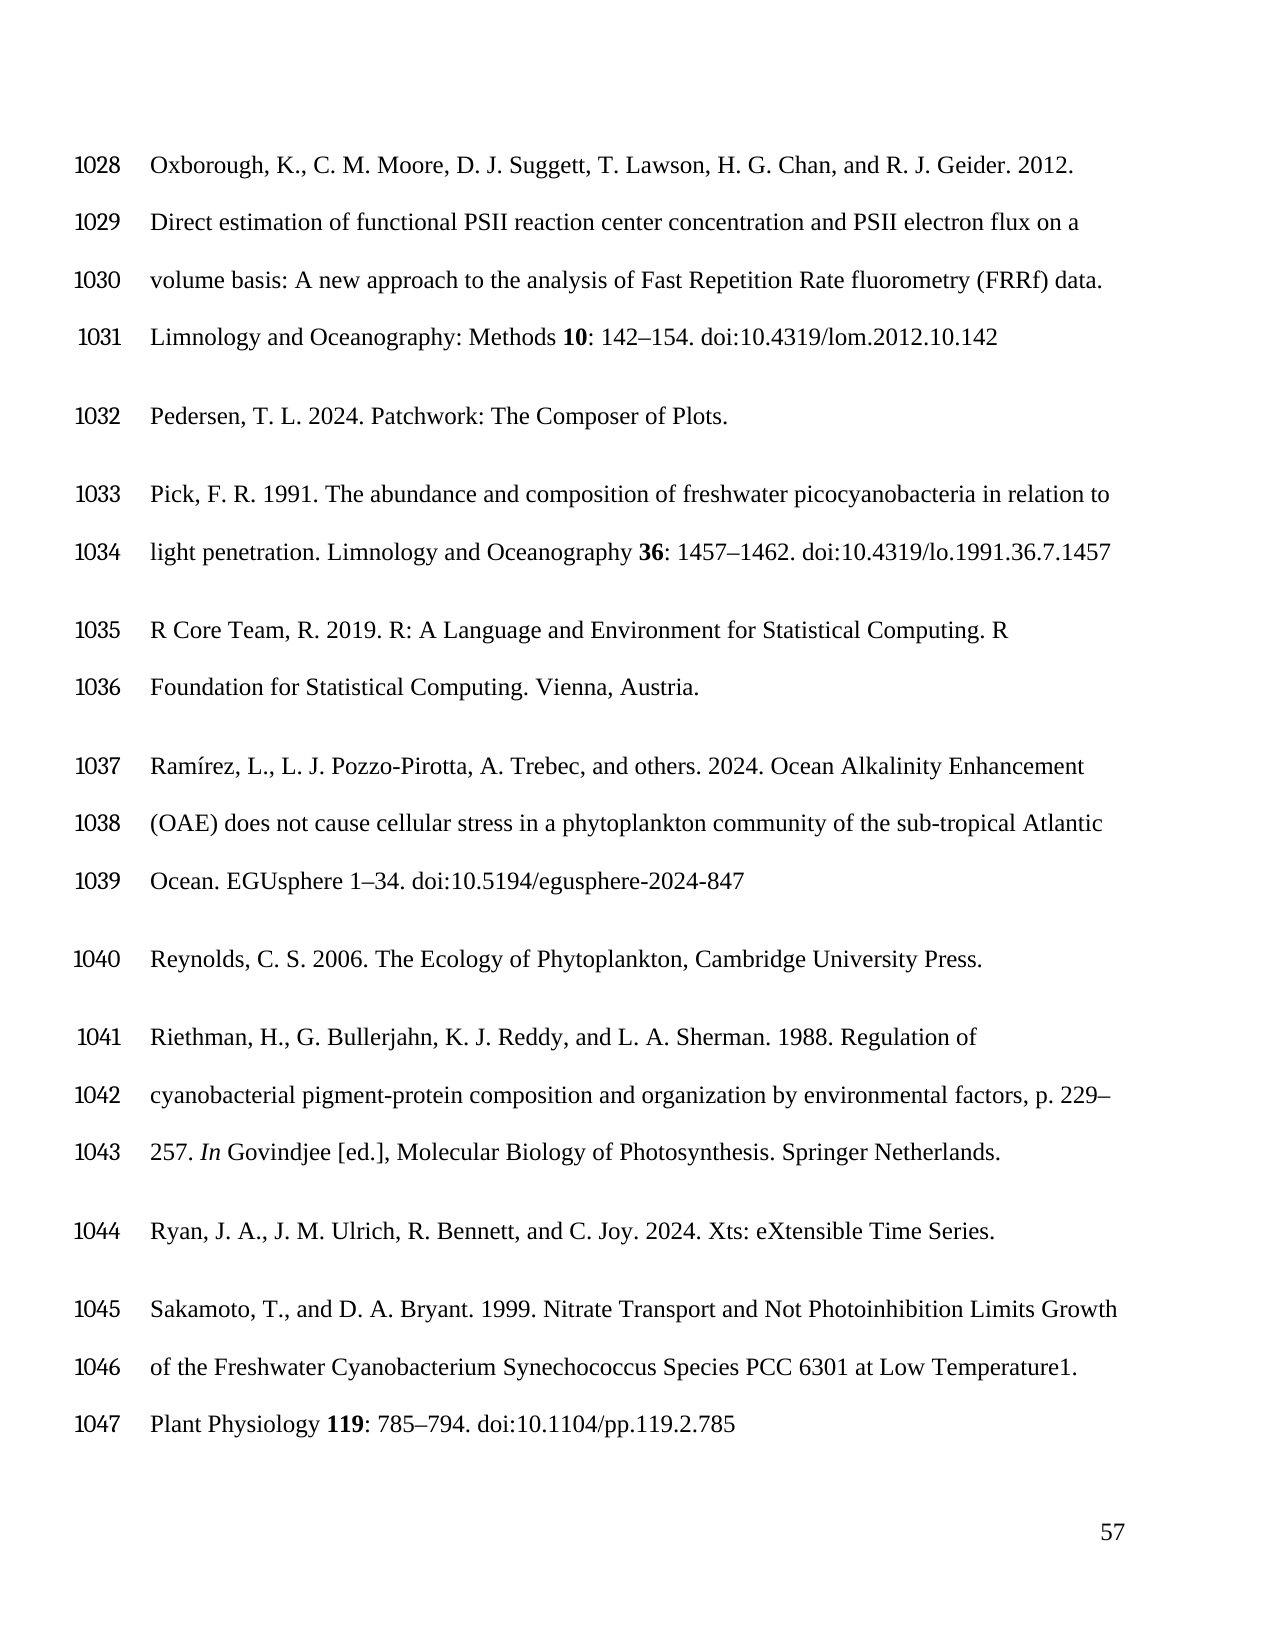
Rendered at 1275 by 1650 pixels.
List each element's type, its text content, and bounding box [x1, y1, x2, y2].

text Pick, F. R. 1991. The abundance and composition of freshwater picocyanobacteria in relation to light penetration. Limnology and Oceanography 36: 1457–1462. doi:10.4319/lo.1991.36.7.1457 [150, 479, 1125, 565]
text Sakamoto, T., and D. A. Bryant. 1999. Nitrate Transport and Not Photoinhibition Limits Growth of the Freshwater Cyanobacterium Synechococcus Species PCC 6301 at Low Temperature1. Plant Physiology 119: 785–794. doi:10.1104/pp.119.2.785 [150, 1294, 1125, 1438]
text Ramírez, L., L. J. Pozzo-Pirotta, A. Trebec, and others. 2024. Ocean Alkalinity Enhancement (OAE) does not cause cellular stress in a phytoplankton community of the sub-tropical Atlantic Ocean. EGUsphere 1–34. doi:10.5194/egusphere-2024-847 [150, 751, 1125, 894]
text Ryan, J. A., J. M. Ulrich, R. Bennett, and C. Joy. 2024. Xts: eXtensible Time Series. [150, 1216, 1125, 1244]
text Oxborough, K., C. M. Moore, D. J. Suggett, T. Lawson, H. G. Chan, and R. J. Geider. 2012. Direct estimation of functional PSII reaction center concentration and PSII electron flux on a volume basis: A new approach to the analysis of Fast Repetition Rate fluorometry (FRRf) data. Limnology and Oceanography: Methods 10: 142–154. doi:10.4319/lom.2012.10.142 [150, 150, 1125, 351]
text Pedersen, T. L. 2024. Patchwork: The Composer of Plots. [150, 401, 1125, 429]
text R Core Team, R. 2019. R: A Language and Environment for Statistical Computing. R Foundation for Statistical Computing. Vienna, Austria. [150, 615, 1125, 701]
text Reynolds, C. S. 2006. The Ecology of Phytoplankton, Cambridge University Press. [150, 944, 1125, 973]
text Riethman, H., G. Bullerjahn, K. J. Reddy, and L. A. Sherman. 1988. Regulation of cyanobacterial pigment-protein composition and organization by environmental factors, p. 229–257. In Govindjee [ed.], Molecular Biology of Photosynthesis. Springer Netherlands. [150, 1022, 1125, 1166]
